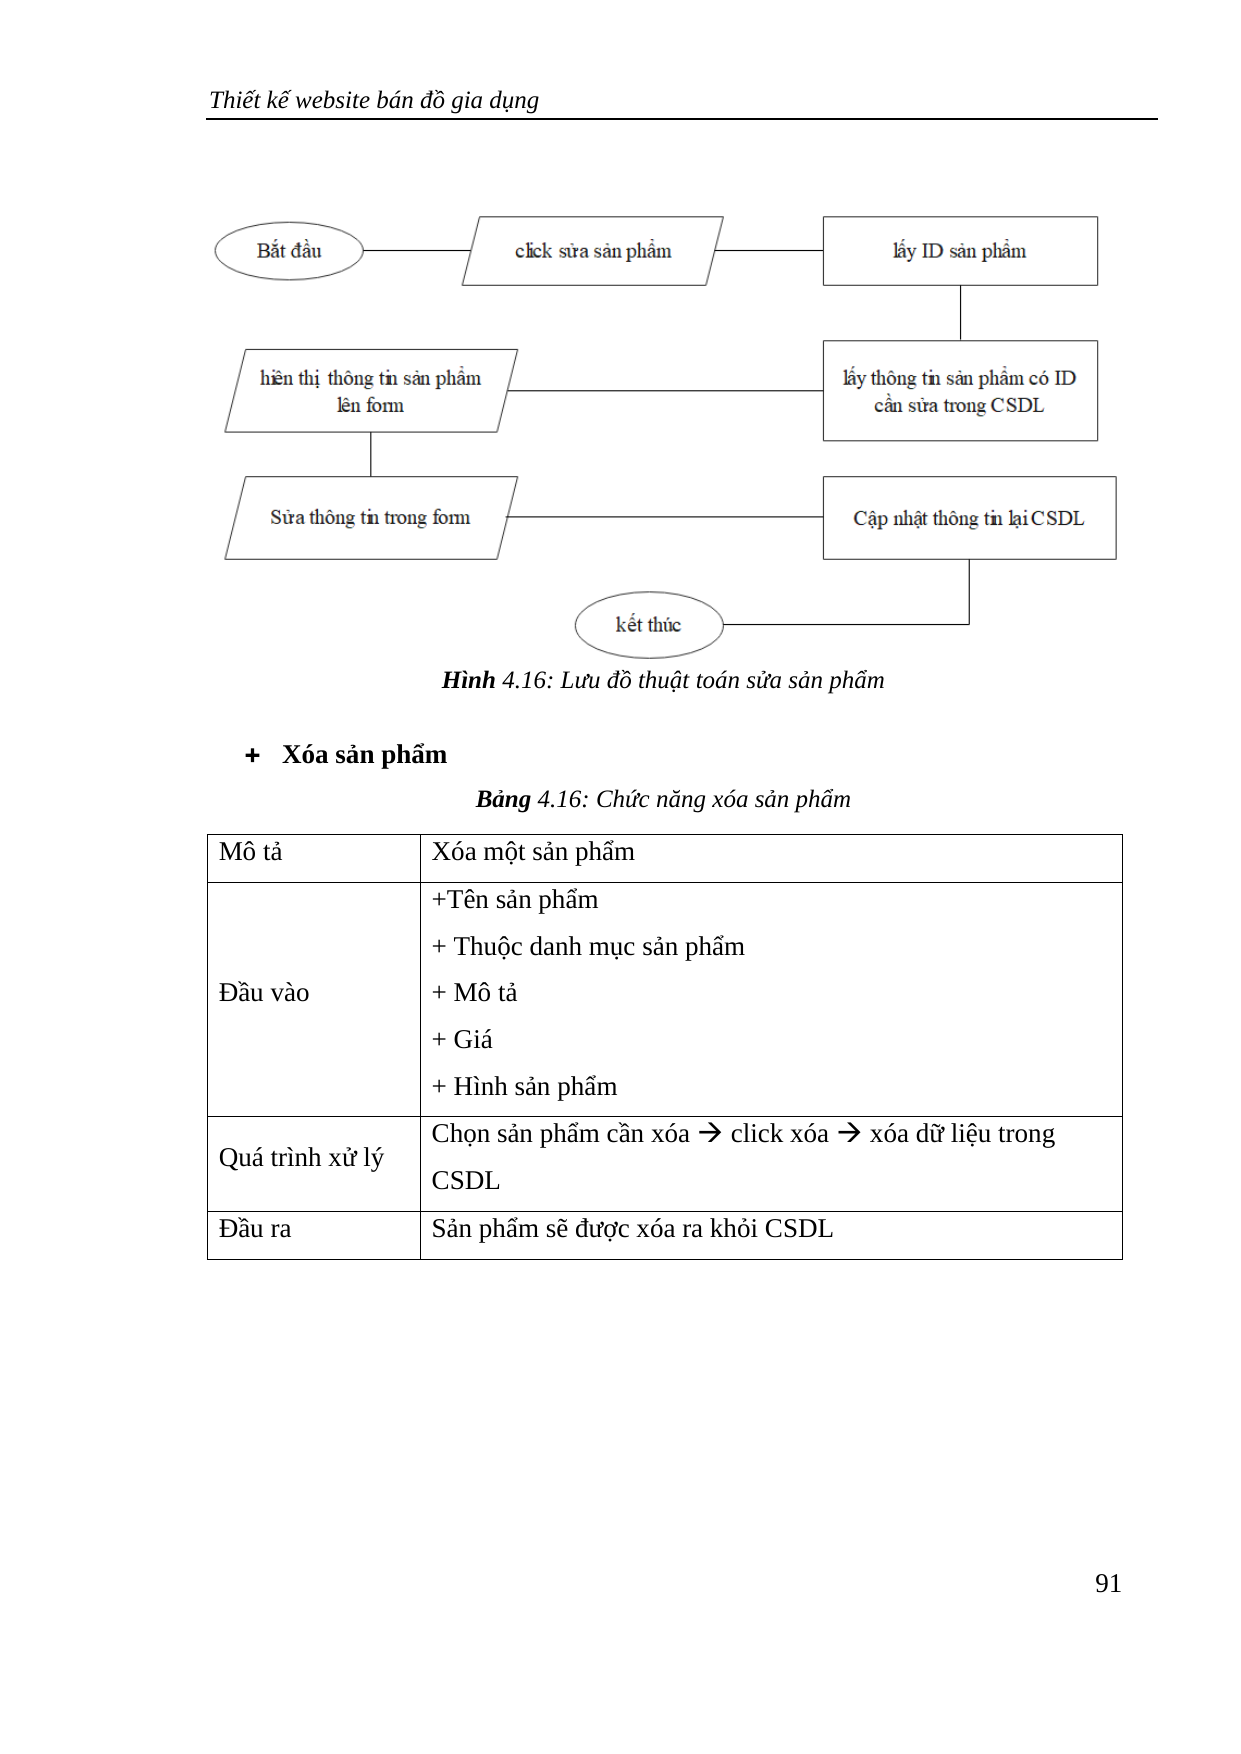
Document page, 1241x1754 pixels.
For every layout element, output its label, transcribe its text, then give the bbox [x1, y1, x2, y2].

text Bảng 4.16: Chức năng xóa sản phẩm [207, 784, 1122, 813]
table_cell +Tên sản phẩm + Thuộc danh mục sản phẩm + Mô tả + Giá + Hình sản phẩm [421, 883, 1122, 1116]
table_cell Đầu vào [208, 883, 420, 1116]
table_cell Quá trình xử lý [208, 1117, 420, 1211]
table_header Mô tả [208, 835, 420, 882]
table_cell Đầu ra [208, 1212, 420, 1258]
text Hình 4.16: Lưu đồ thuật toán sửa sản phẩm [207, 665, 1122, 694]
table_header Xóa một sản phẩm [421, 835, 1122, 882]
table_cell Chọn sản phẩm cần xóa click xóa xóa dữ liệu trong CSDL [421, 1117, 1122, 1211]
picture [206, 200, 1157, 661]
table_cell Sản phẩm sẽ được xóa ra khỏi CSDL [421, 1212, 1122, 1258]
list Xóa sản phẩm [244, 738, 1122, 769]
